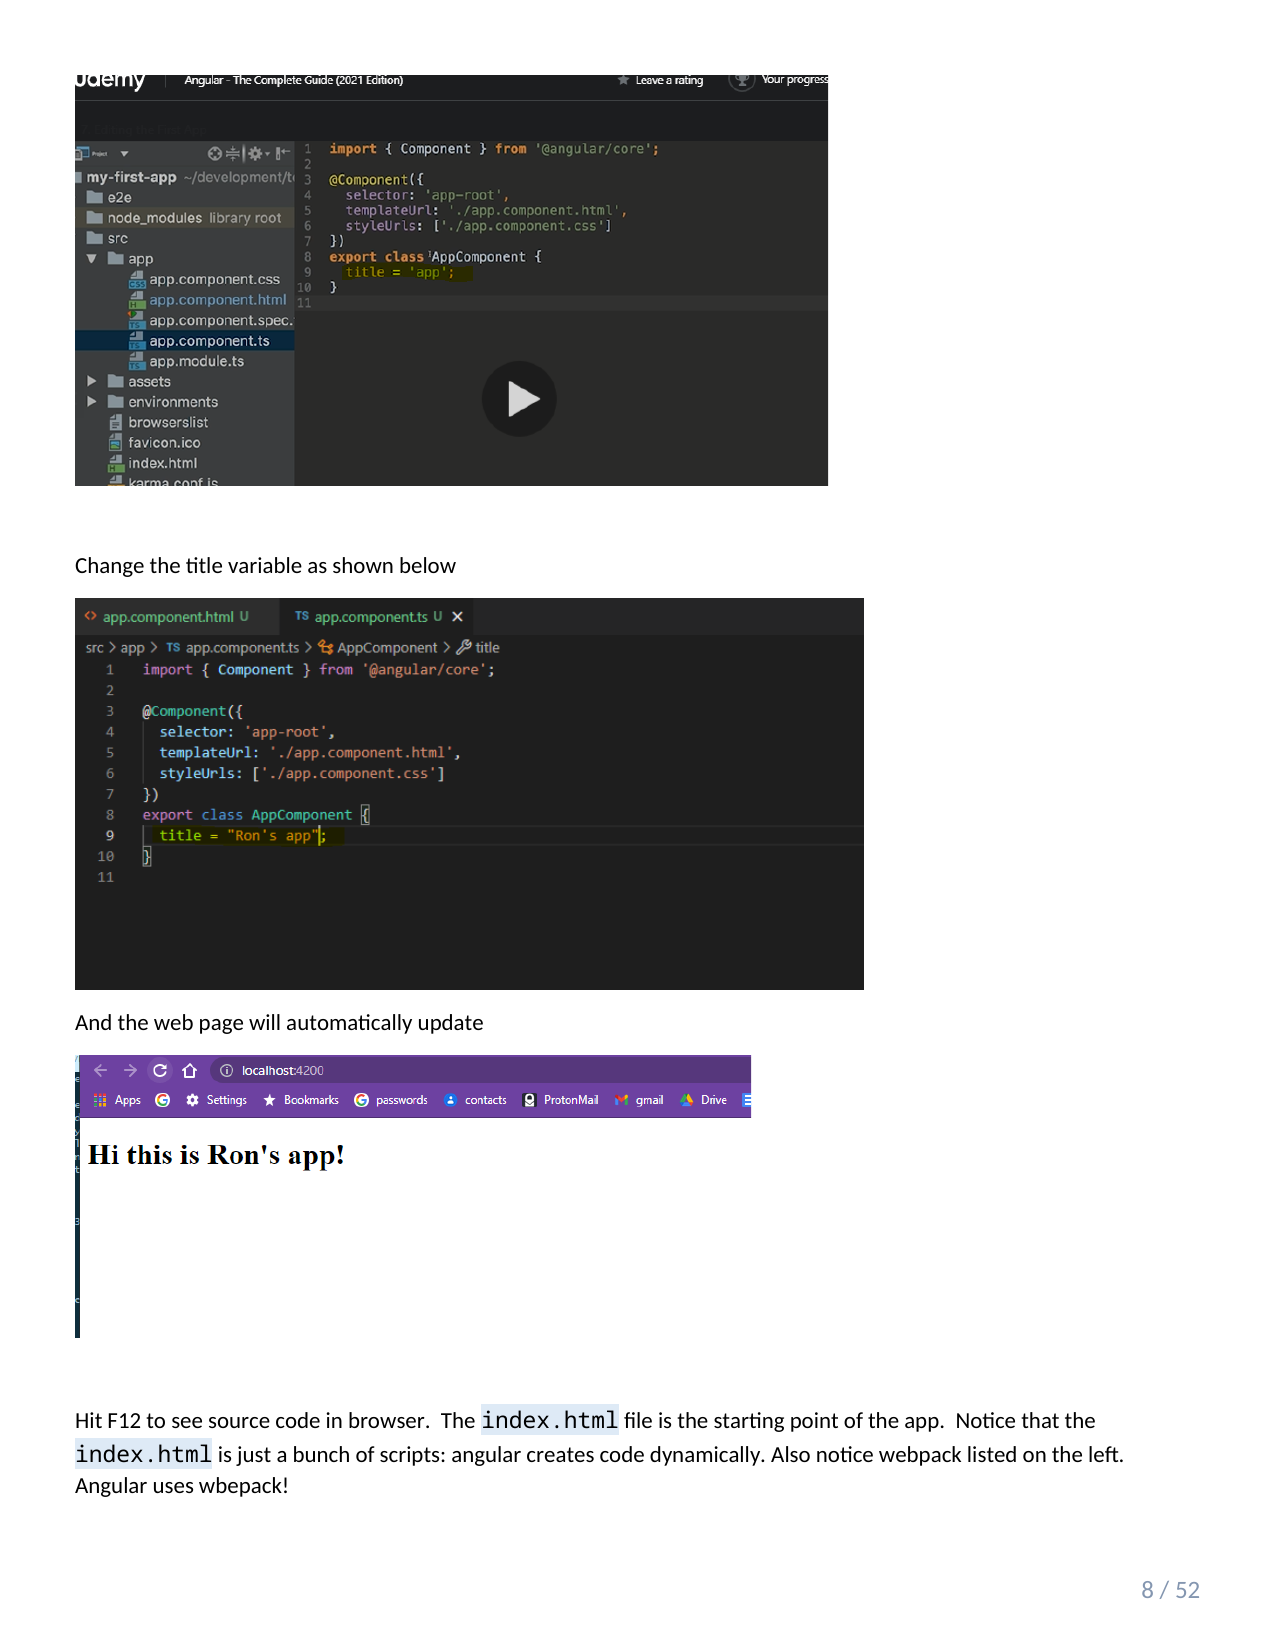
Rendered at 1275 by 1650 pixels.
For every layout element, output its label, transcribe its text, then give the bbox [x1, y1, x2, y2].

text And the web page will automatically update [75, 1008, 1200, 1036]
picture [75, 1055, 752, 1338]
picture [75, 598, 864, 990]
text Hit F12 to see source code in browser. The index.html file is the starting point of the app. Notice that the index.html is just a bunch of scripts: angular creates code dynamically. Also notice webpack listed on the left. Angular uses wbepack! [75, 1404, 1200, 1499]
text Change the title variable as shown below [75, 551, 1200, 579]
picture [75, 75, 829, 486]
